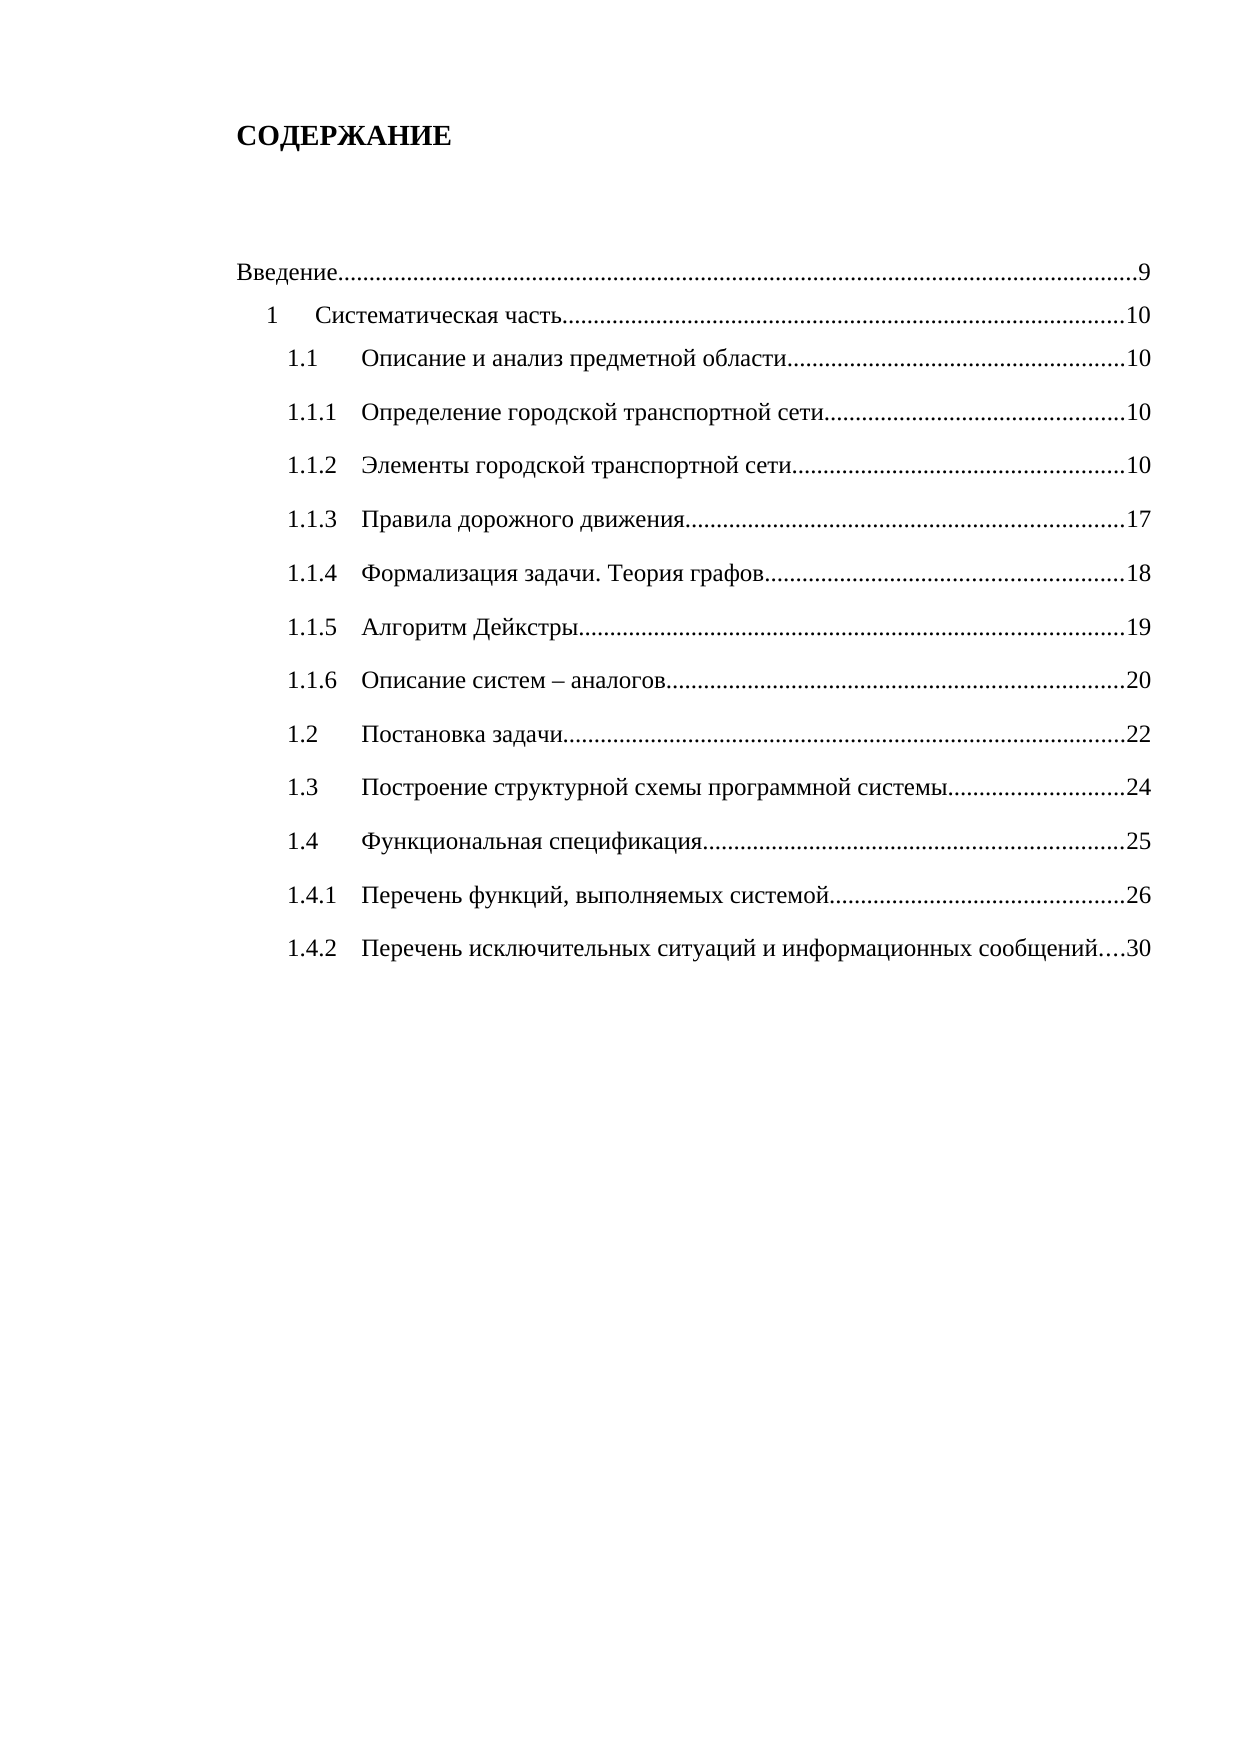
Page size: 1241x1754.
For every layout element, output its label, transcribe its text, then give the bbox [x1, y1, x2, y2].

text Программа реализована на языке C++ в среде Qt Creator 2.3.0 и функционирует под управлением операционных систем Windows.СОДЕРЖАНИЕ [236, 118, 1152, 152]
